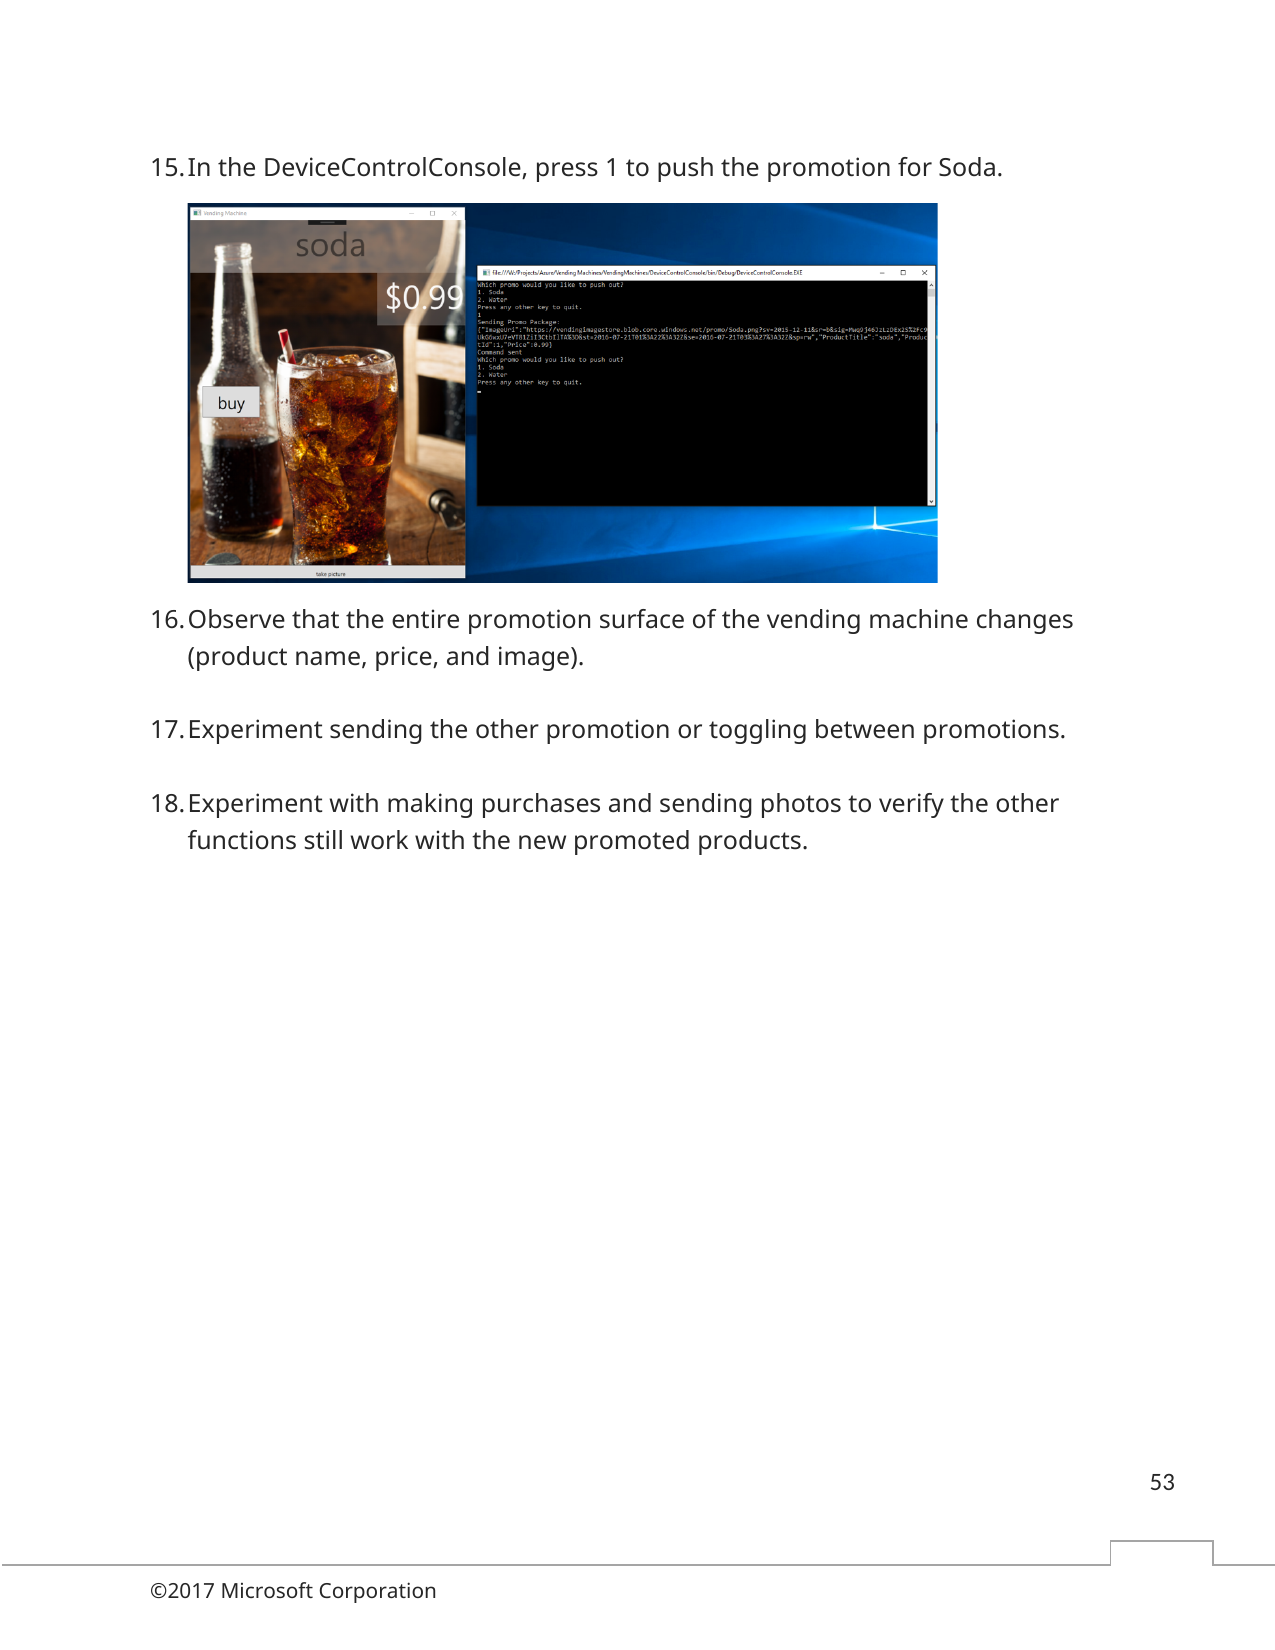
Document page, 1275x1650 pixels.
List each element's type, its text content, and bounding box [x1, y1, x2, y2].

list In the DeviceControlConsole, press 1 to push the promotion for Soda. [150, 150, 1125, 184]
list Observe that the entire promotion surface of the vending machine changes (product name, price, and image). [150, 602, 1125, 673]
picture [187, 203, 938, 583]
list Experiment sending the other promotion or toggling between promotions. [150, 712, 1125, 746]
list Experiment with making purchases and sending photos to verify the other functions still work with the new promoted products. [150, 786, 1125, 856]
